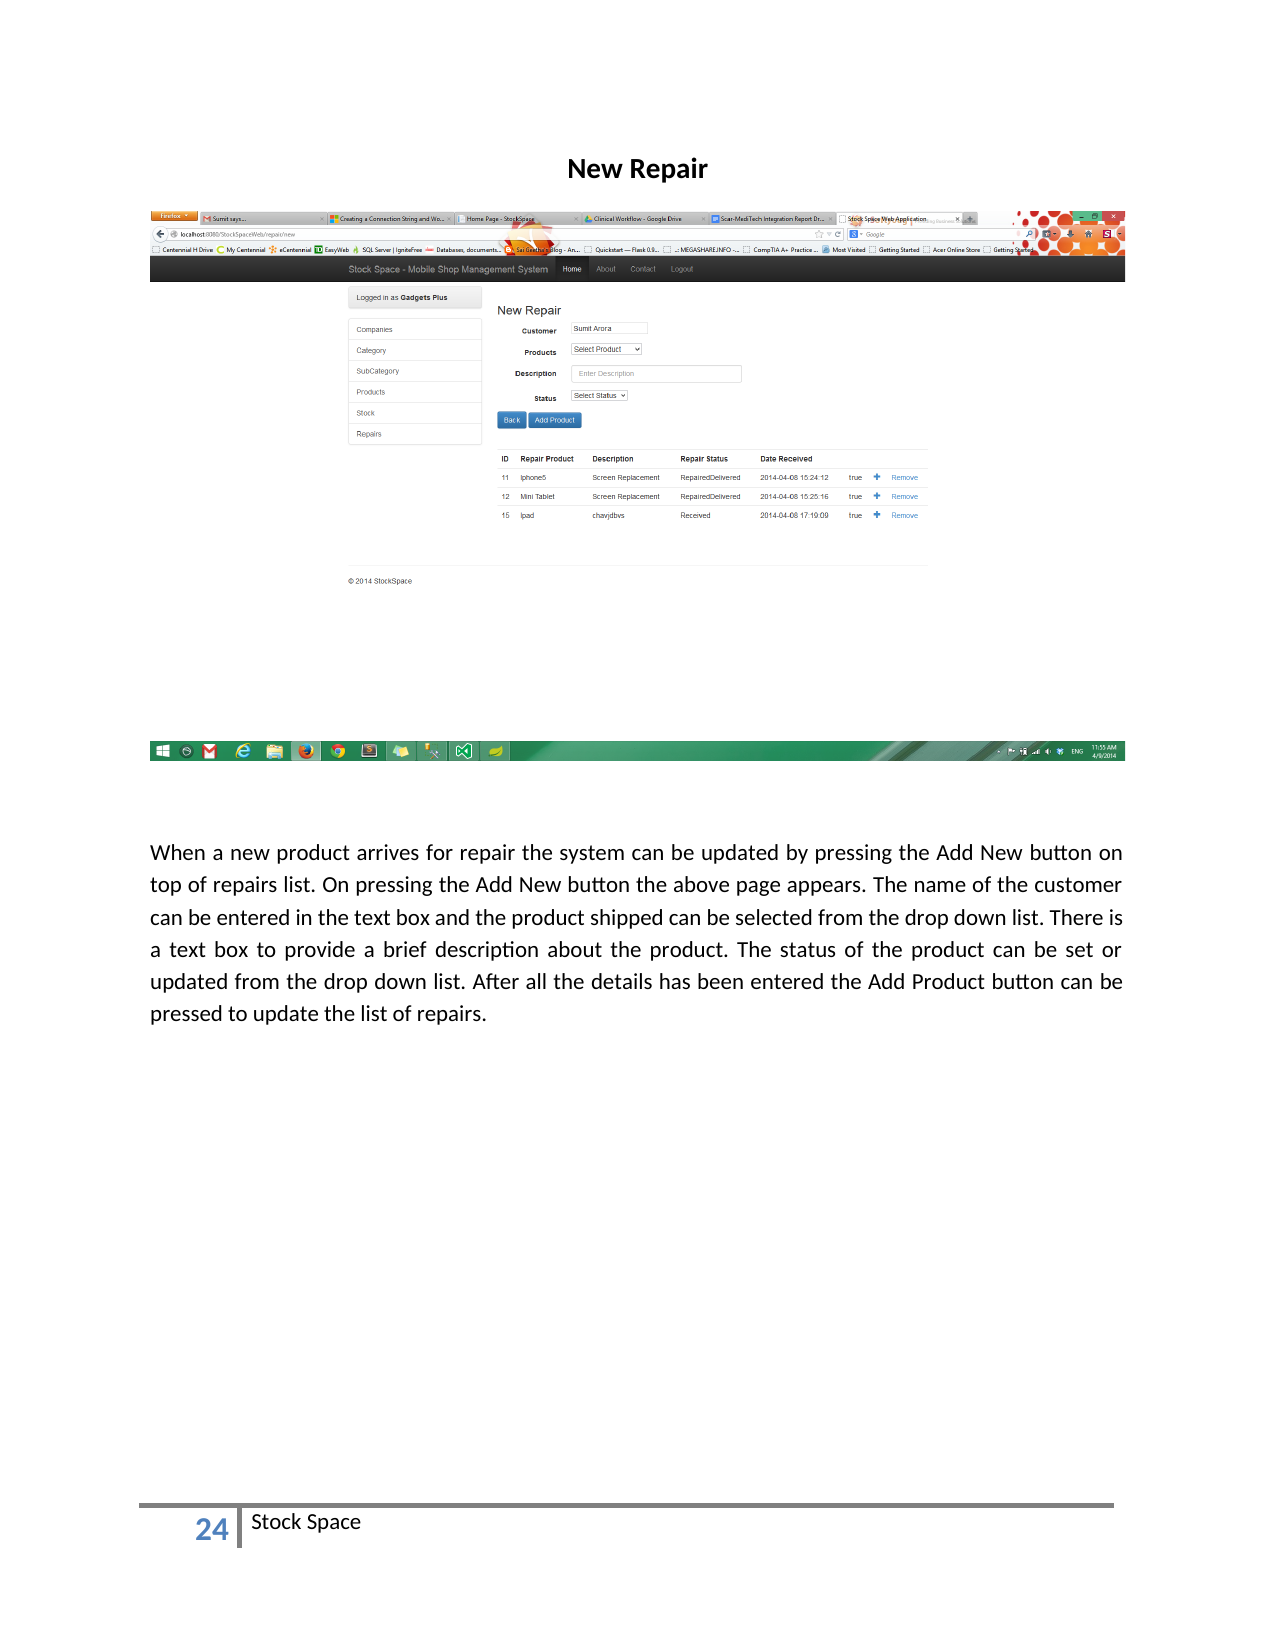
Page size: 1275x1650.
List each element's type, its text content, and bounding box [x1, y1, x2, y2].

text New Repair [150, 150, 1125, 186]
text When a new product arrives for repair the system can be updated by pressing the Add New button on top of repairs list. On pressing the Add New button the above page appears. The name of the customer can be entered in the text box and the product shipped can be selected from the drop down list. There is a text box to provide a brief description about the product. The status of the product can be set or updated from the drop down list. After all the details has been entered the Add Product button can be pressed to update the list of repairs. [150, 838, 1125, 1027]
picture [150, 211, 1125, 761]
